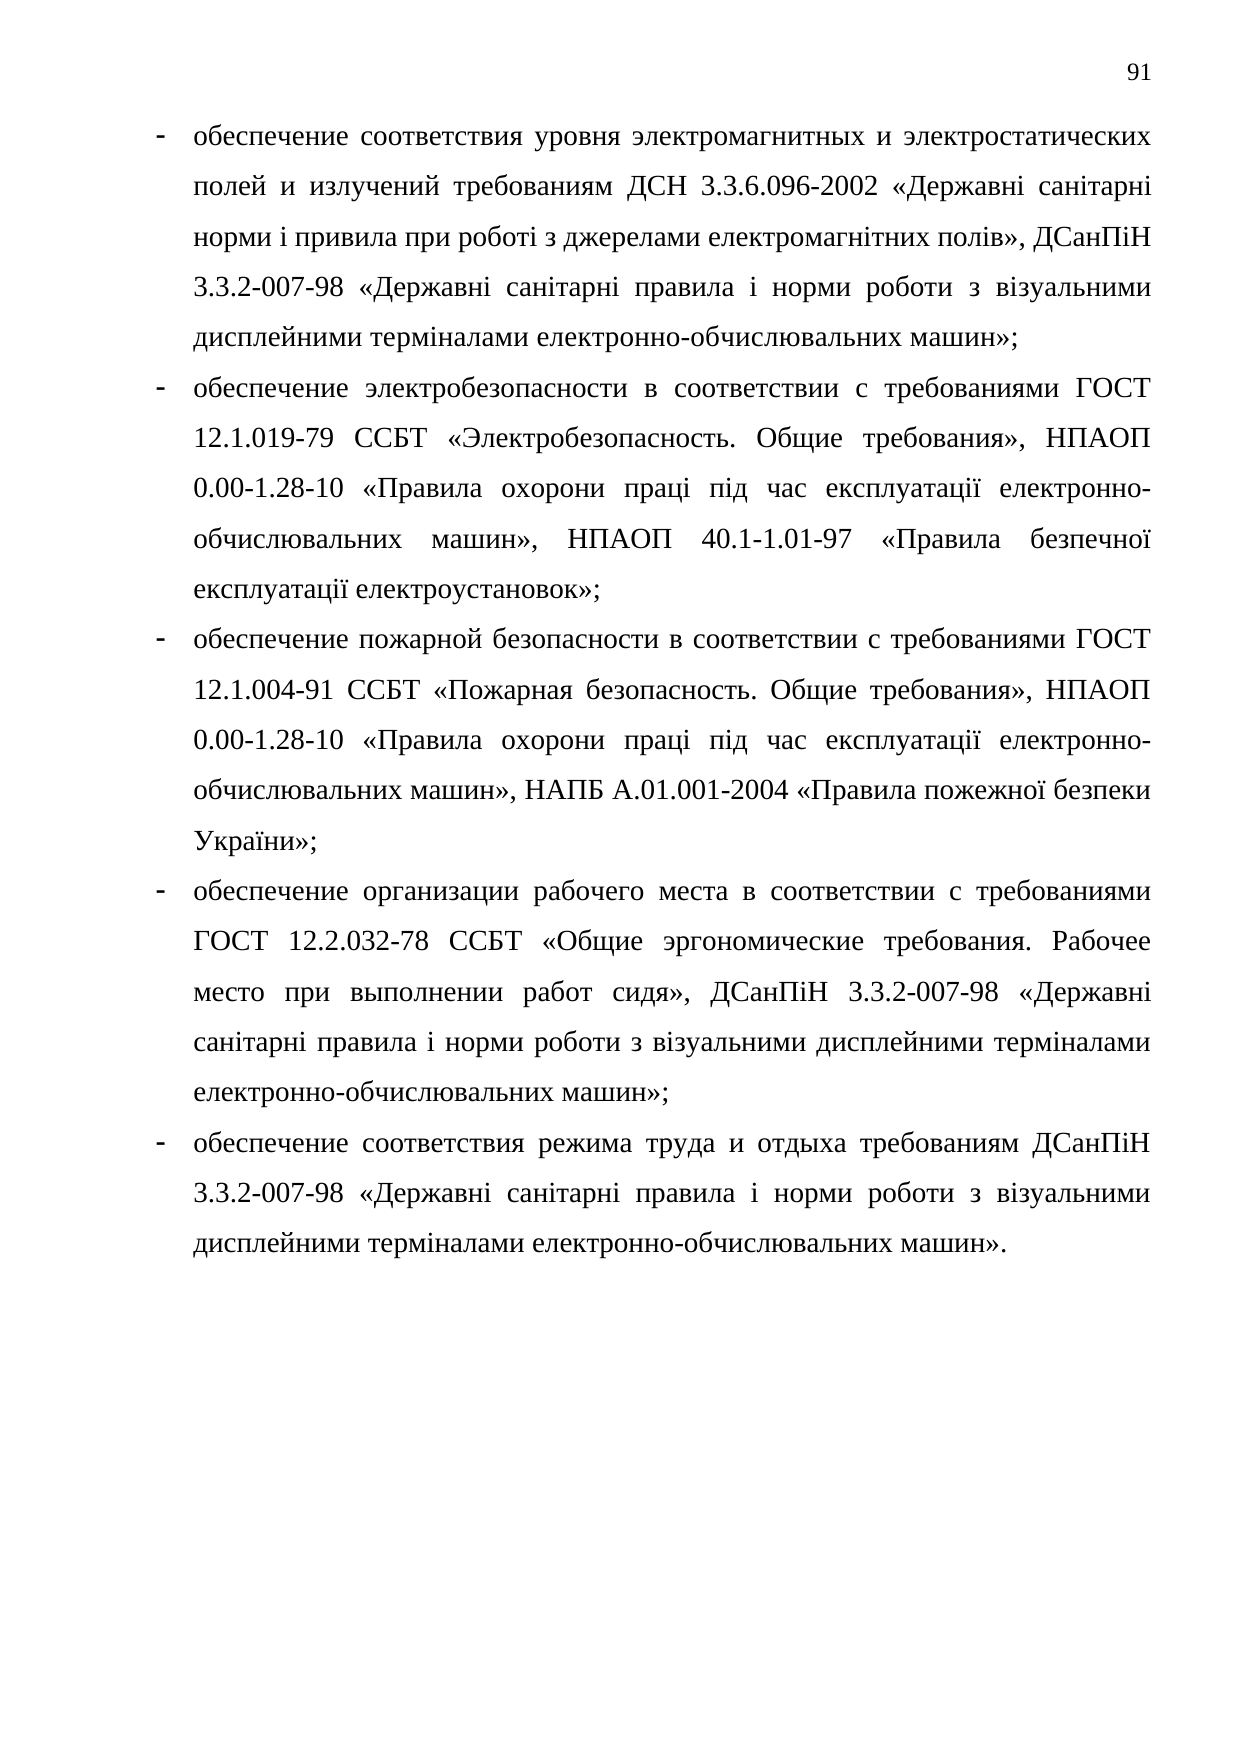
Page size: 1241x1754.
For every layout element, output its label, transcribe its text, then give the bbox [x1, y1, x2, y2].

list обеспечение соответствия уровня электромагнитных и электростатических полей и излучений требованиям ДСН 3.3.6.096-2002 «Державні санітарні норми і привила при роботі з джерелами електромагнітних полів», ДСанПіН 3.3.2-007-98 «Державні санітарні правила і норми роботи з візуальними дисплейними терміналами електронно-обчислювальних машин»; [156, 118, 1152, 353]
list обеспечение организации рабочего места в соответствии с требованиями ГОСТ 12.2.032-78 ССБТ «Общие эргономические требования. Рабочее место при выполнении работ сидя», ДСанПіН 3.3.2-007-98 «Державні санітарні правила і норми роботи з візуальними дисплейними терміналами електронно-обчислювальних машин»; [156, 873, 1152, 1108]
list обеспечение пожарной безопасности в соответствии с требованиями ГОСТ 12.1.004-91 ССБТ «Пожарная безопасность. Общие требования», НПАОП 0.00-1.28-10 «Правила охорони праці під час експлуатації електронно-обчислювальних машин», НАПБ А.01.001-2004 «Правила пожежної безпеки України»; [156, 621, 1152, 856]
list обеспечение соответствия режима труда и отдыха требованиям ДСанПіН 3.3.2-007-98 «Державні санітарні правила і норми роботи з візуальними дисплейними терміналами електронно-обчислювальних машин». [156, 1125, 1152, 1259]
list обеспечение электробезопасности в соответствии с требованиями ГОСТ 12.1.019-79 ССБТ «Электробезопасность. Общие требования», НПАОП 0.00-1.28-10 «Правила охорони праці під час експлуатації електронно-обчислювальних машин», НПАОП 40.1-1.01-97 «Правила безпечної експлуатації електроустановок»; [156, 370, 1152, 605]
